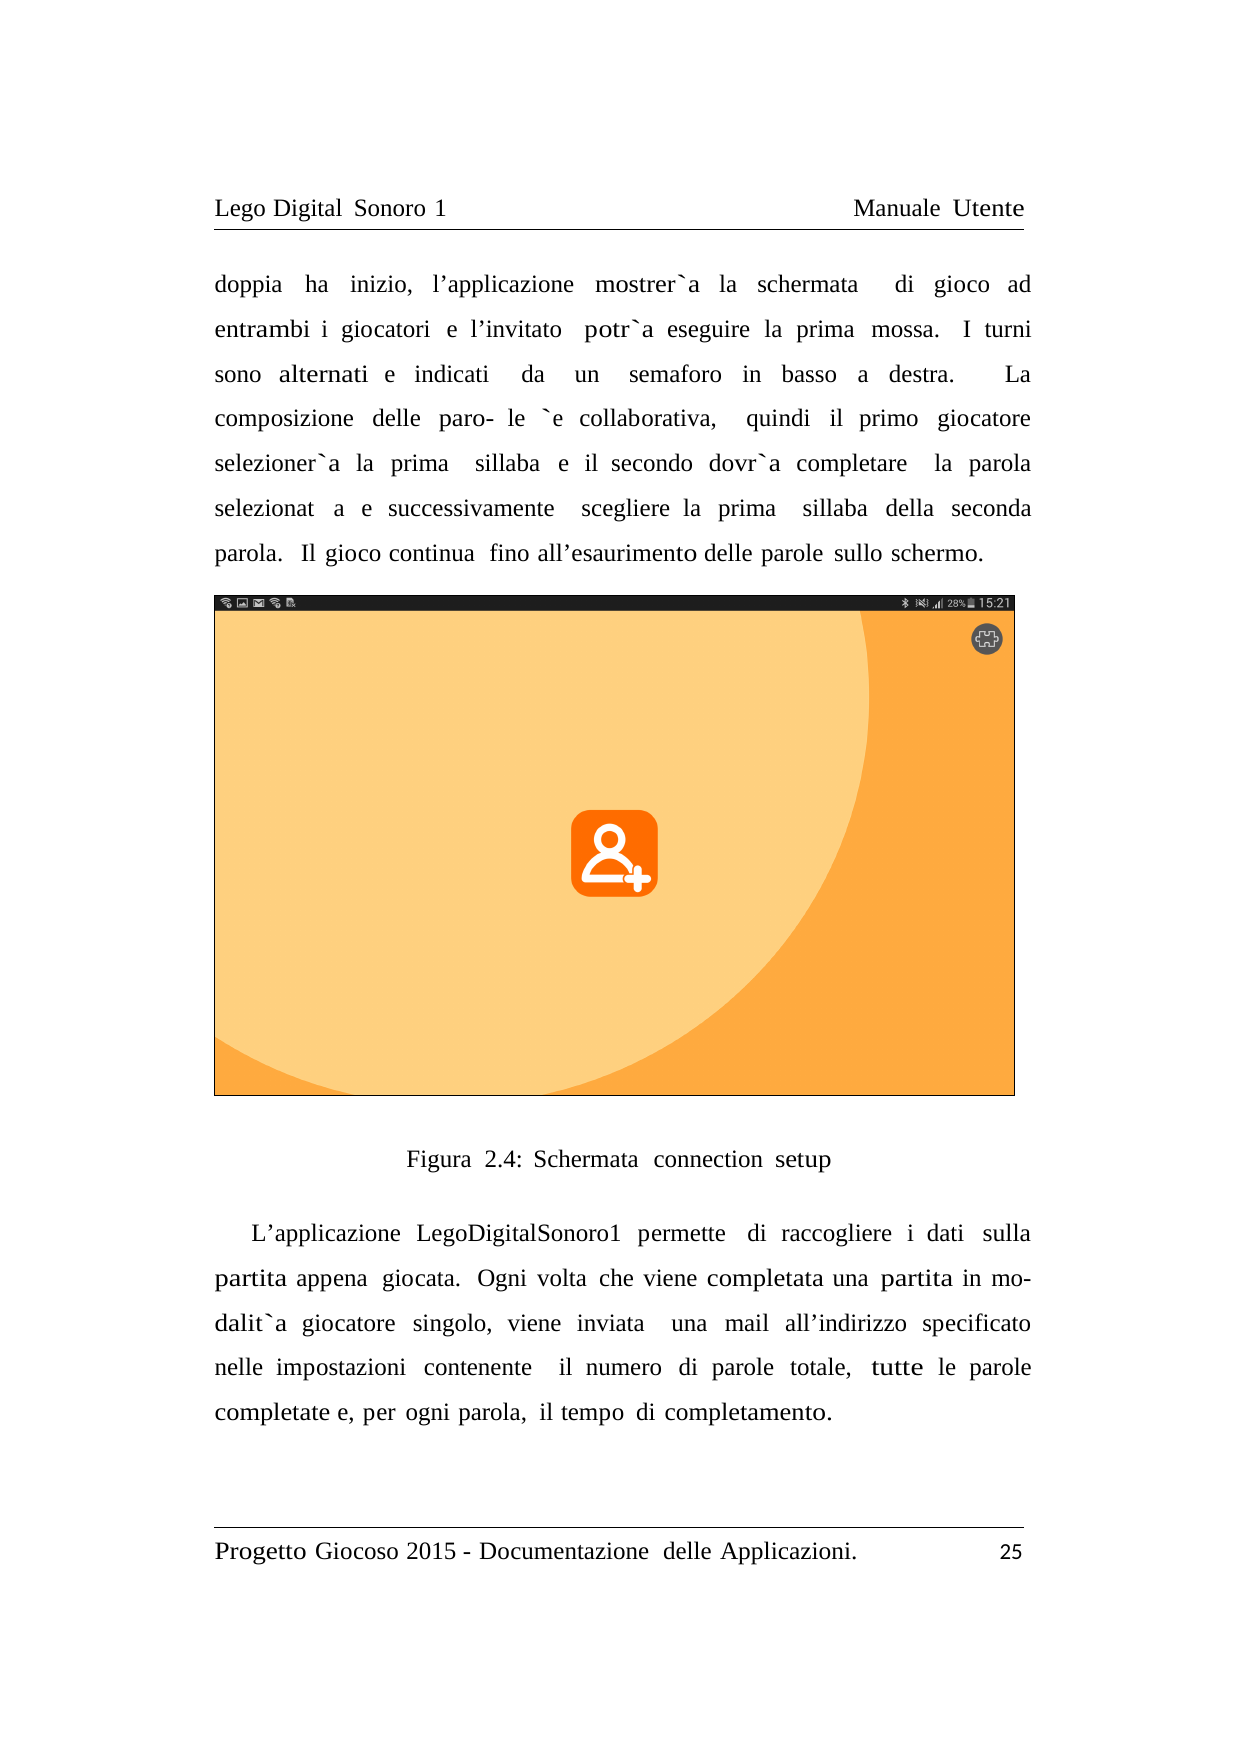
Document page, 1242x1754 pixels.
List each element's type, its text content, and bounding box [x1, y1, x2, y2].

text Figura 2.4: Schermata connection setup [406, 1144, 1069, 1173]
text doppia ha inizio, l’applicazione mostrer`a la schermata di gioco ad entrambi i giocatori e l’invitato potr`a eseguire la prima mossa. I turni sono alternati e indicati da un semaforo in basso a destra. La composizione delle paro- le `e collaborativa, quindi il primo giocatore selezioner`a la prima sillaba e il secondo dovr`a completare la parola selezionat a e successivamente scegliere la prima sillaba della seconda parola. Il gioco continua fino all’esaurimento delle parole sullo schermo. [214, 269, 1032, 567]
picture [215, 596, 1014, 1095]
text L’applicazione LegoDigitalSonoro1 permette di raccogliere i dati sulla partita appena giocata. Ogni volta che viene completata una partita in mo- dalit`a giocatore singolo, viene inviata una mail all’indirizzo specificato nelle impostazioni contenente il numero di parole totale, tutte le parole completate e, per ogni parola, il tempo di completamento. [214, 1218, 1032, 1426]
